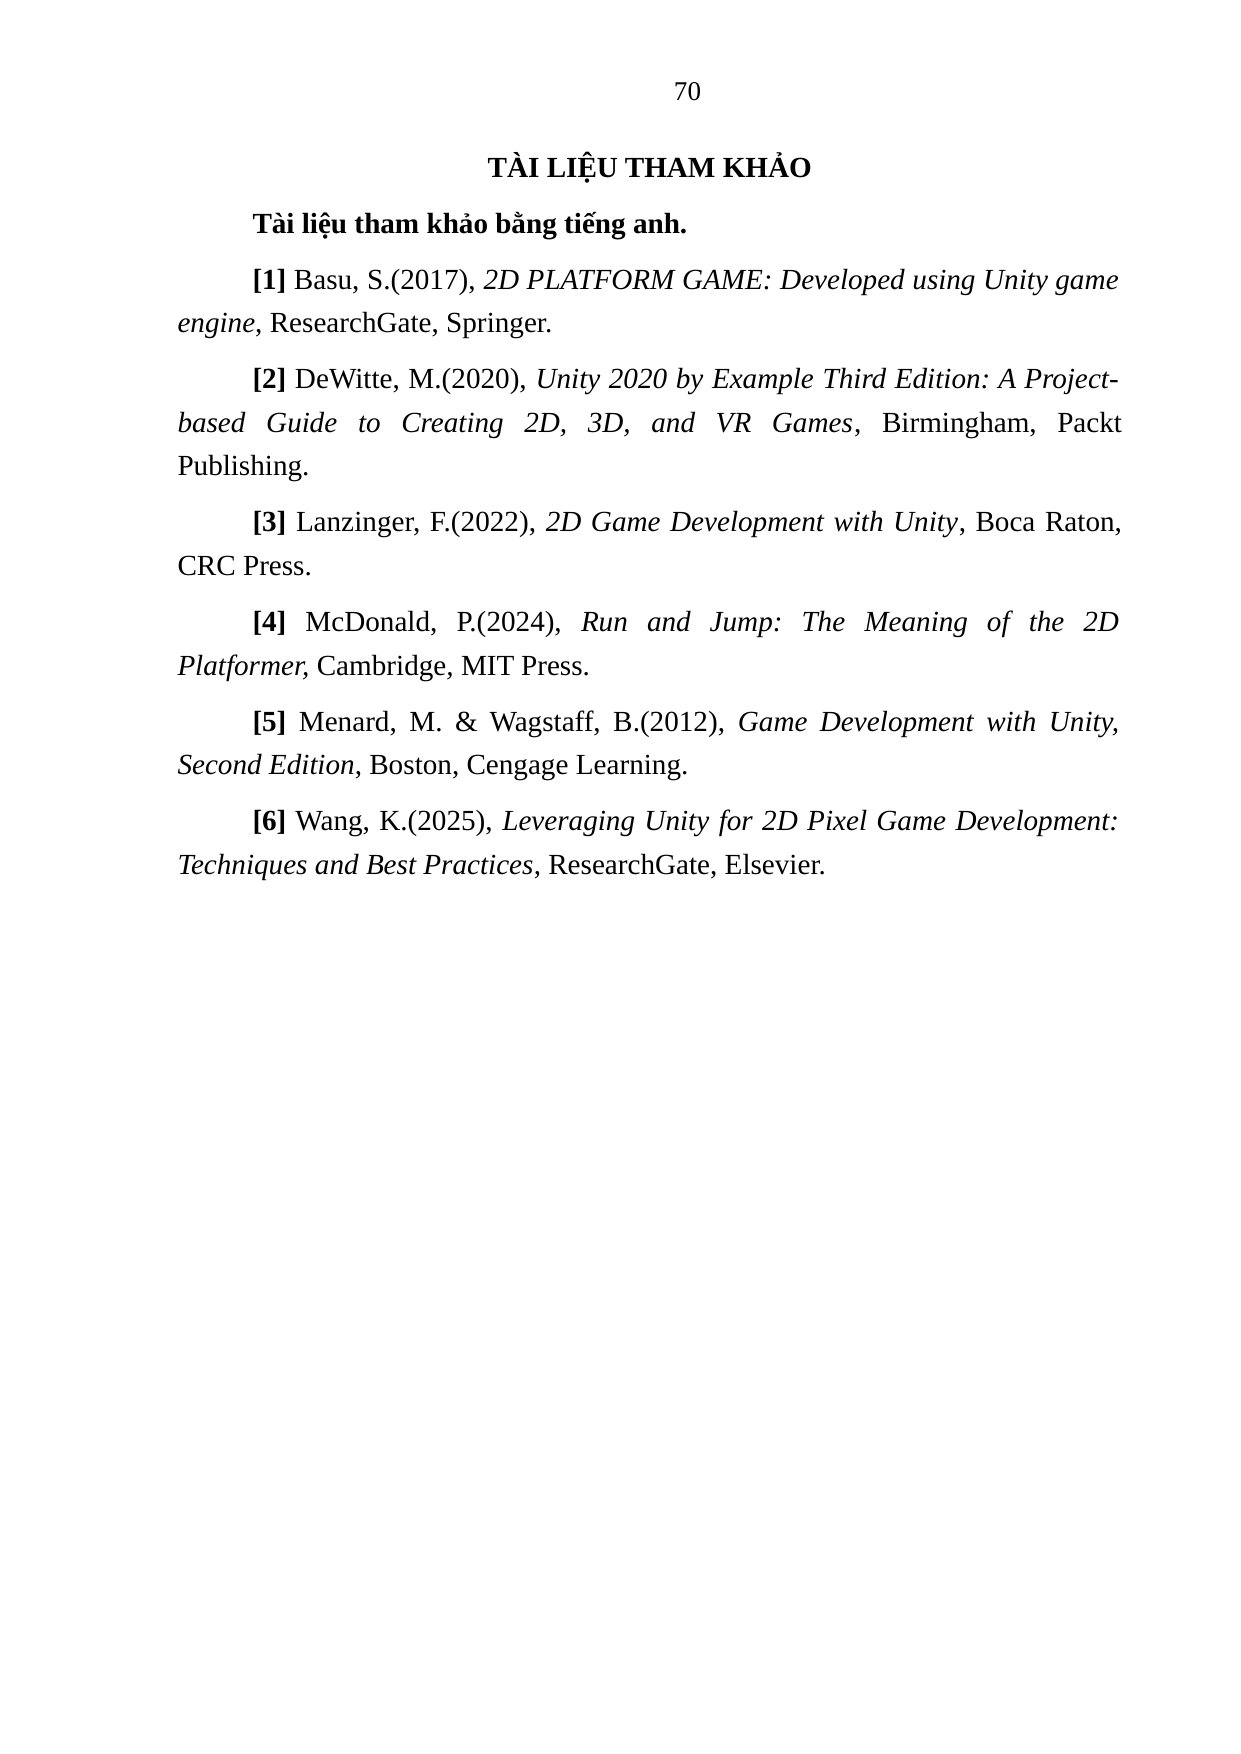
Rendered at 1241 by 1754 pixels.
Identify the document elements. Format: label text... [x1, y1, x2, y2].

text [5] Menard, M. & Wagstaff, B.(2012), Game Development with Unity, Second Edition, Boston, Cengage Learning. [177, 704, 1122, 781]
text [2] DeWitte, M.(2020), Unity 2020 by Example Third Edition: A Project-based Guide to Creating 2D, 3D, and VR Games, Birmingham, Packt Publishing. [177, 361, 1122, 482]
subtitle Tài liệu tham khảo bằng tiếng anh. [252, 206, 1122, 239]
subtitle TÀI LIỆU THAM KHẢO [177, 150, 1122, 183]
text [1] Basu, S.(2017), 2D PLATFORM GAME: Developed using Unity game engine, ResearchGate, Springer. [177, 262, 1122, 339]
text [3] Lanzinger, F.(2022), 2D Game Development with Unity, Boca Raton, CRC Press. [177, 504, 1122, 582]
text [6] Wang, K.(2025), Leveraging Unity for 2D Pixel Game Development: Techniques and Best Practices, ResearchGate, Elsevier. [177, 803, 1122, 880]
text [4] McDonald, P.(2024), Run and Jump: The Meaning of the 2D Platformer, Cambridge, MIT Press. [177, 604, 1122, 681]
